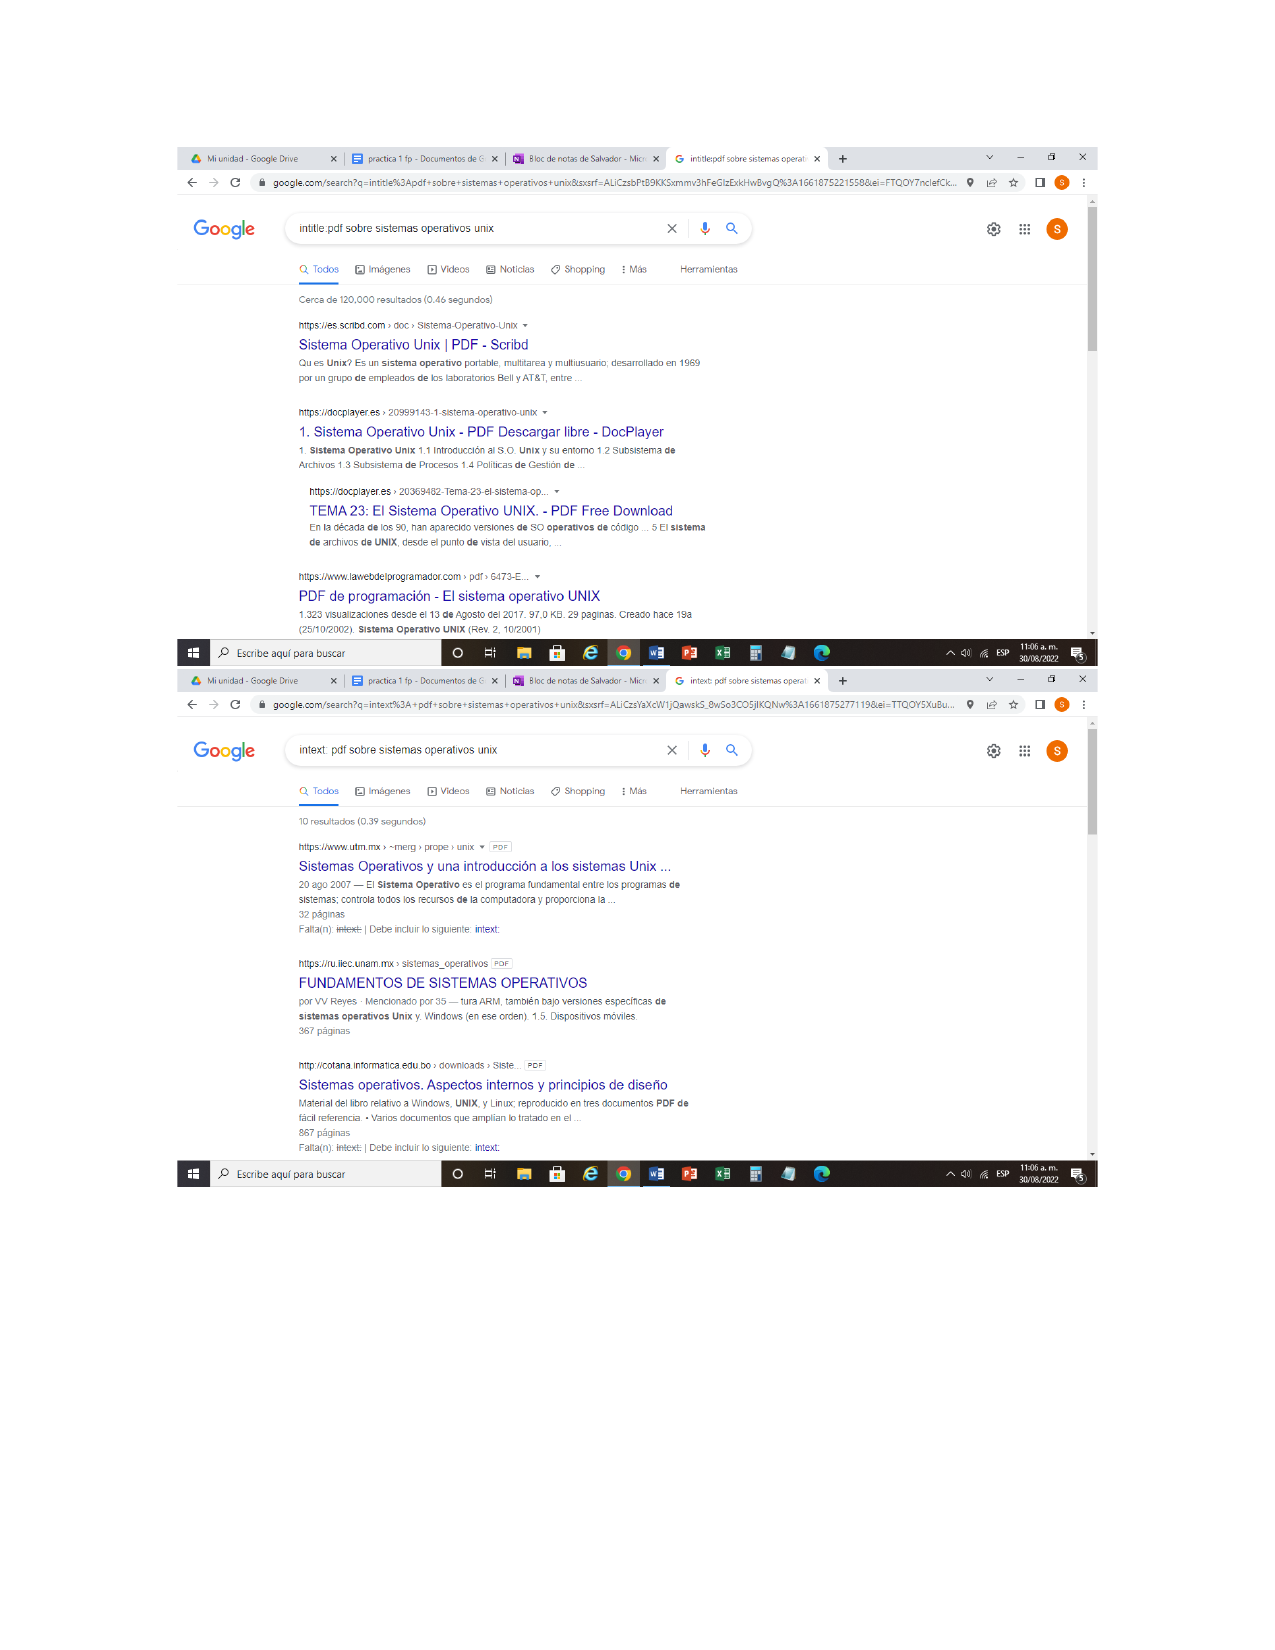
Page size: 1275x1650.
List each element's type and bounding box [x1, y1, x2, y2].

picture [177, 147, 1098, 666]
picture [177, 669, 1098, 1187]
